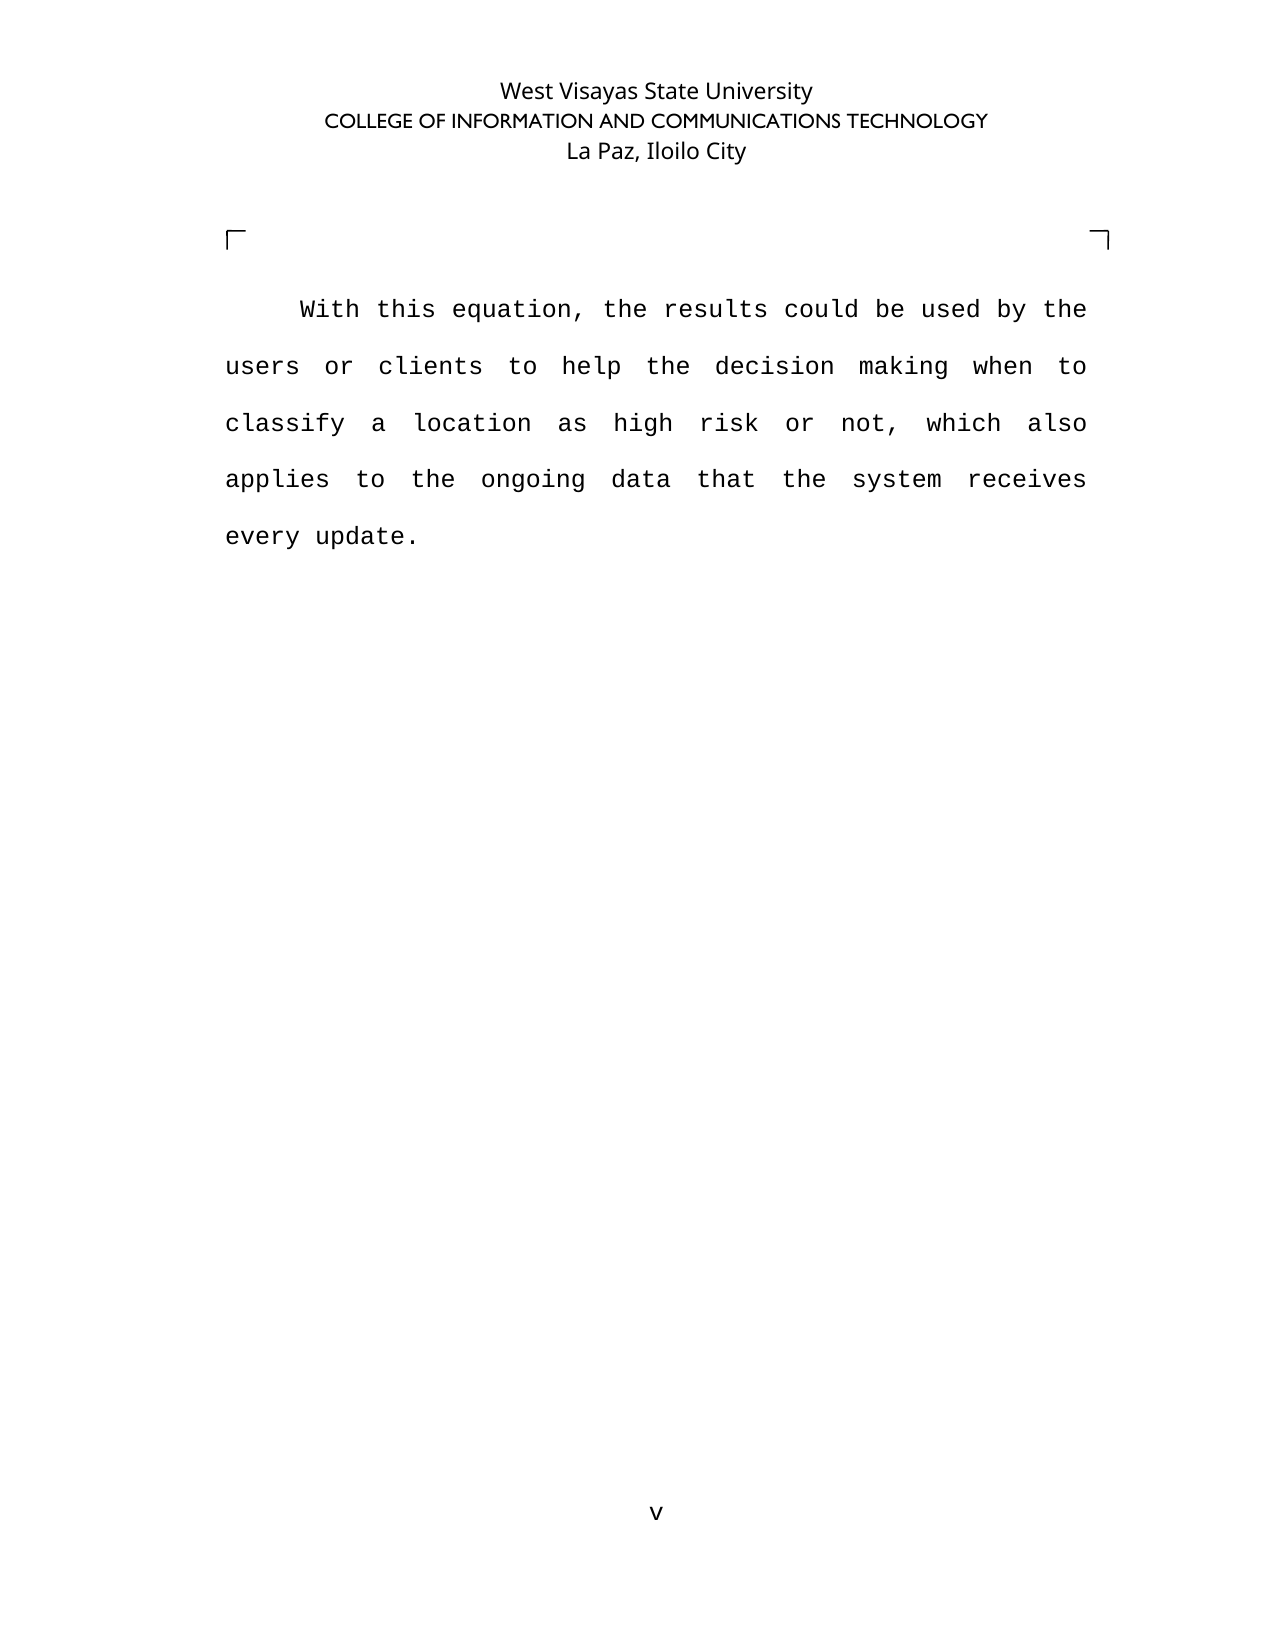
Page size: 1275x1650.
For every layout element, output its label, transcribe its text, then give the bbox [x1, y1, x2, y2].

text With this equation, the results could be used by the users or clients to help the decision making when to classify a location as high risk or not, which also applies to the ongoing data that the system receives every update. [225, 297, 1087, 552]
